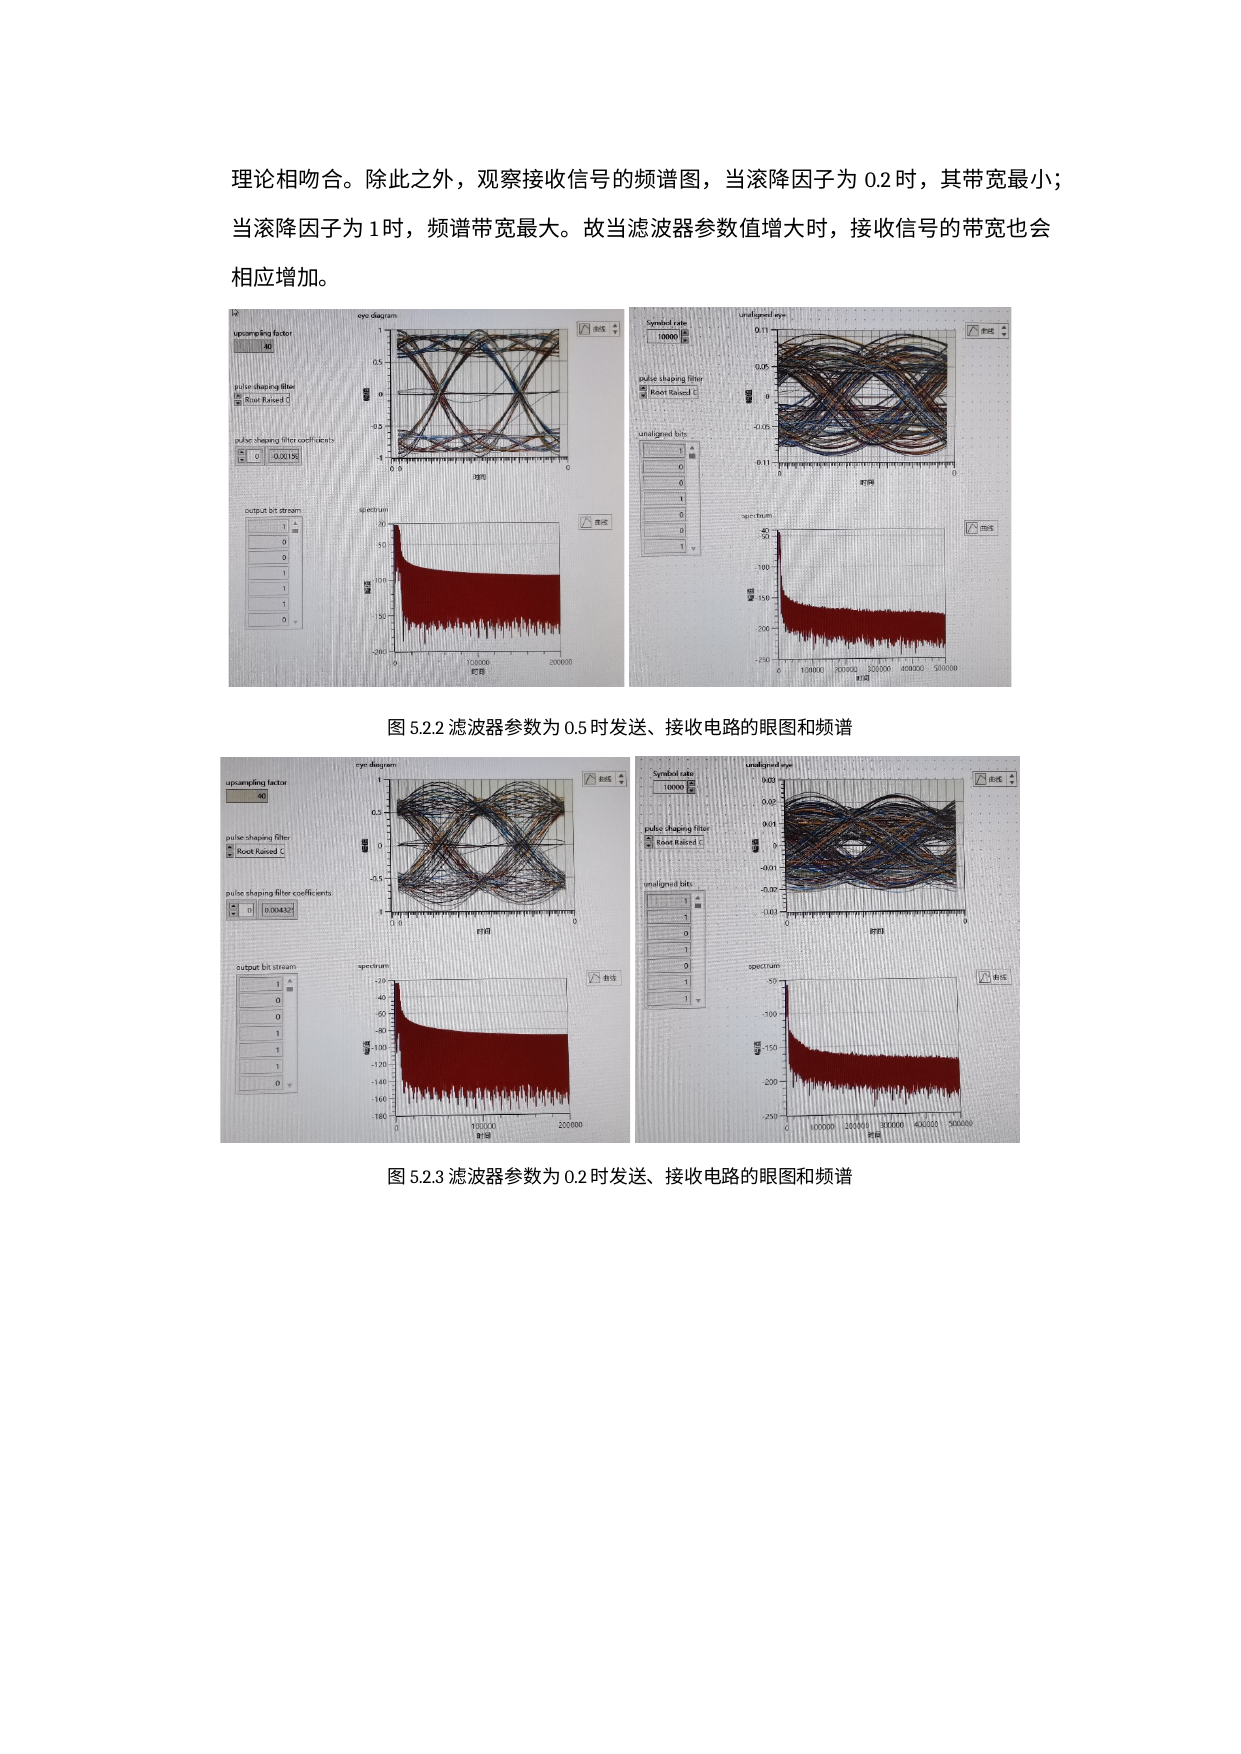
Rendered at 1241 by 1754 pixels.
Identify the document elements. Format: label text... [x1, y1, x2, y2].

picture [228, 309, 625, 687]
text 图5.2.2 滤波器参数为0.5时发送、接收电路的眼图和频谱 [187, 710, 1053, 743]
text 图5.2.3 滤波器参数为0.2时发送、接收电路的眼图和频谱 [187, 1159, 1053, 1192]
picture [220, 757, 631, 1143]
picture [629, 307, 1012, 687]
picture [635, 756, 1020, 1143]
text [231, 162, 1053, 292]
